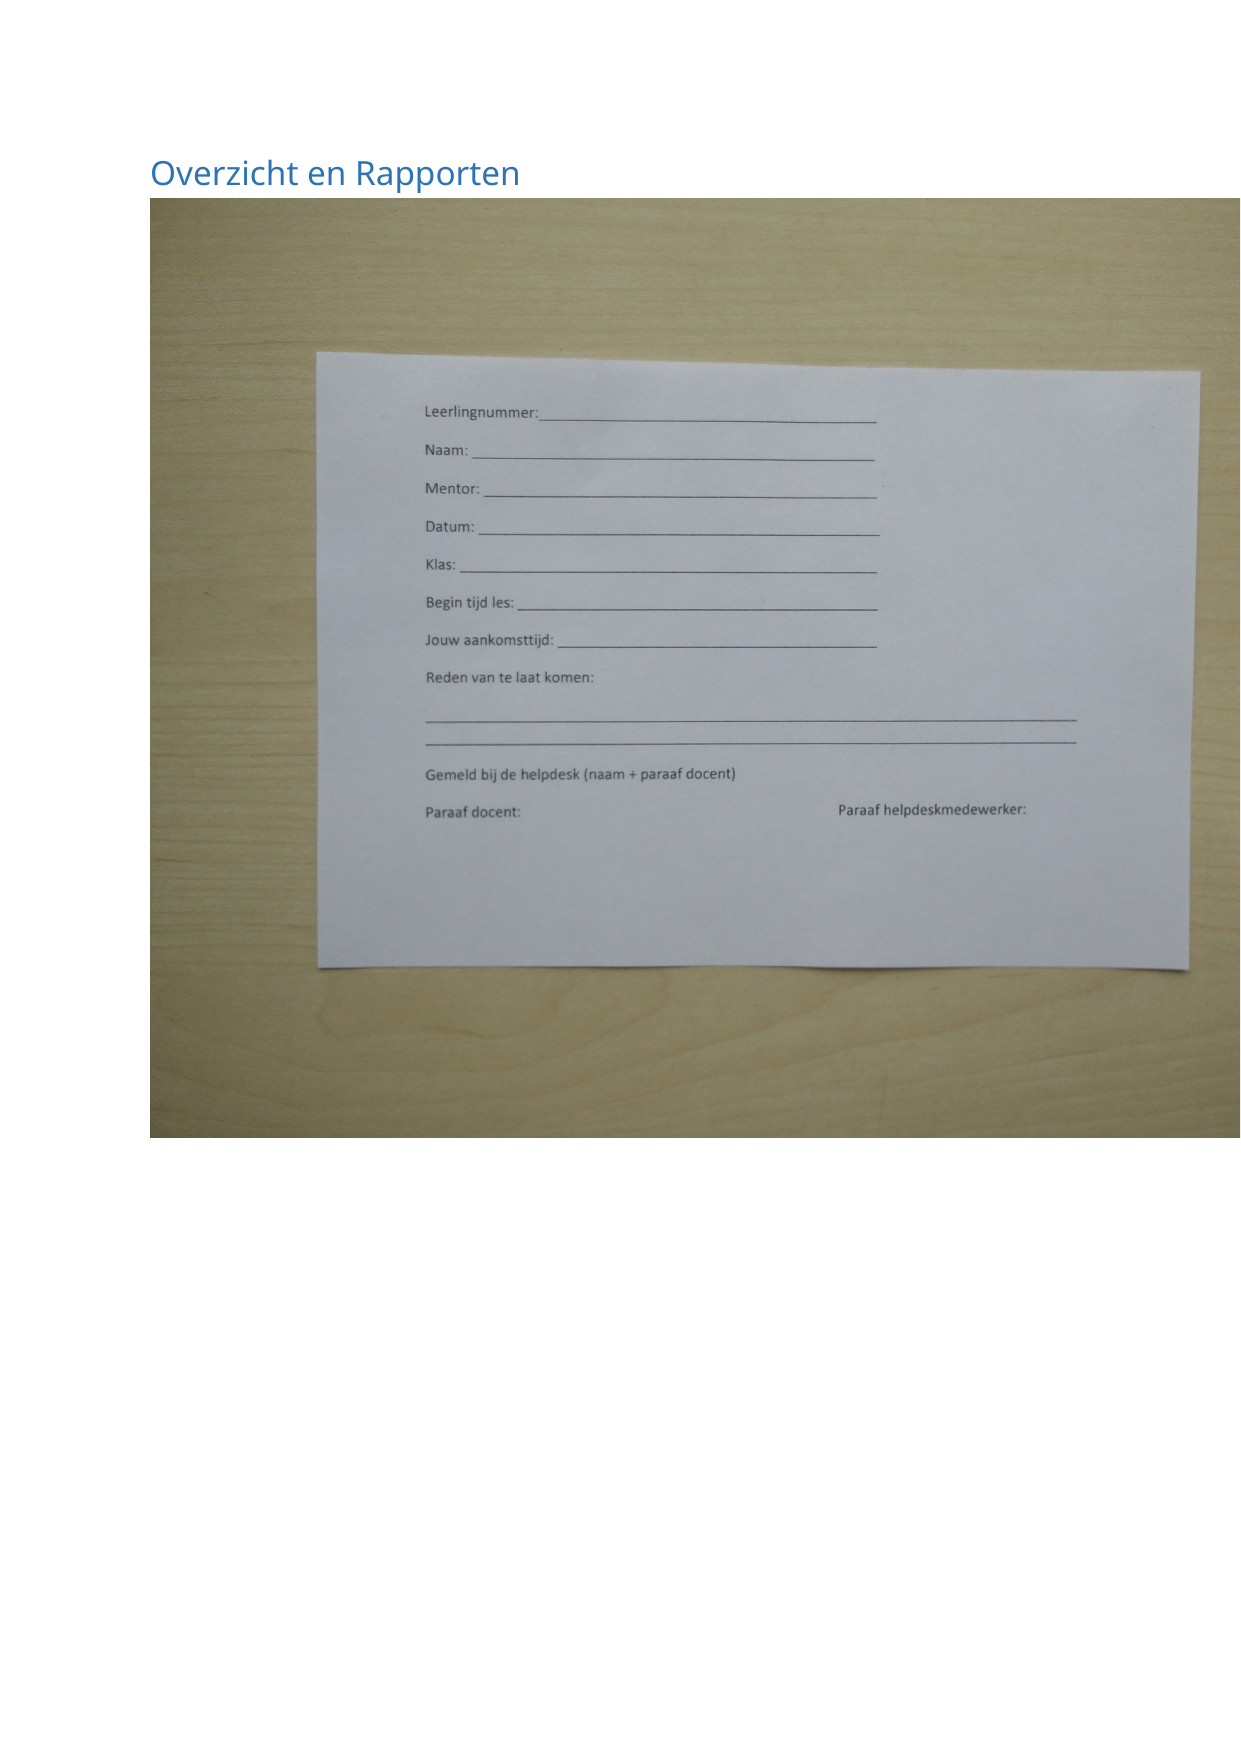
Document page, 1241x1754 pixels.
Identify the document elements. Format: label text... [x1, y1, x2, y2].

picture [150, 198, 1241, 1138]
subtitle Overzicht en Rapporten [150, 150, 1090, 195]
